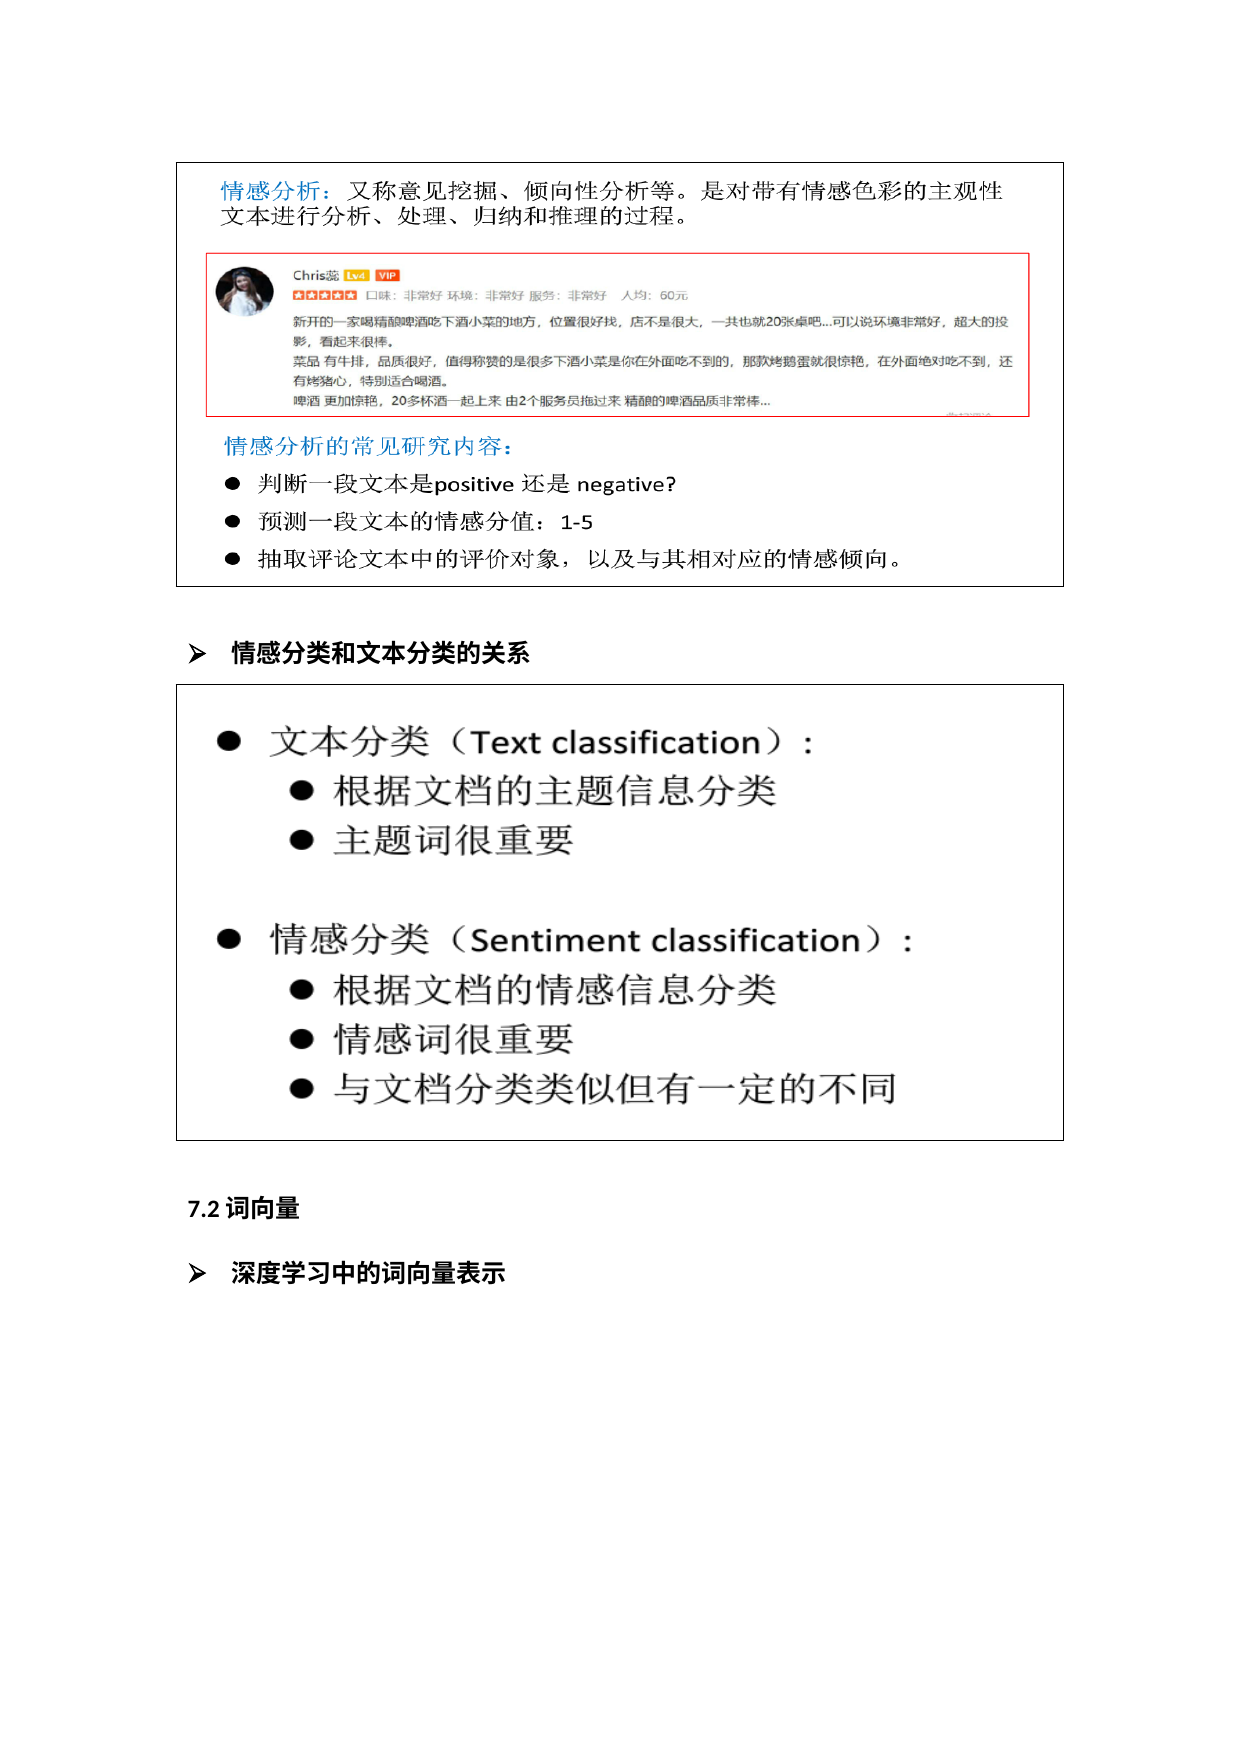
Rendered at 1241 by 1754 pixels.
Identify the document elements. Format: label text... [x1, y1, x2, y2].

list 深度学习中的词向量表示 [187, 1239, 1053, 1304]
picture [187, 163, 1053, 578]
list 7.2 词向量 [187, 1174, 1053, 1239]
table_header [177, 163, 1063, 586]
picture [187, 685, 1053, 1134]
table_header [177, 685, 1063, 1140]
list 情感分类和文本分类的关系 [187, 619, 1053, 684]
